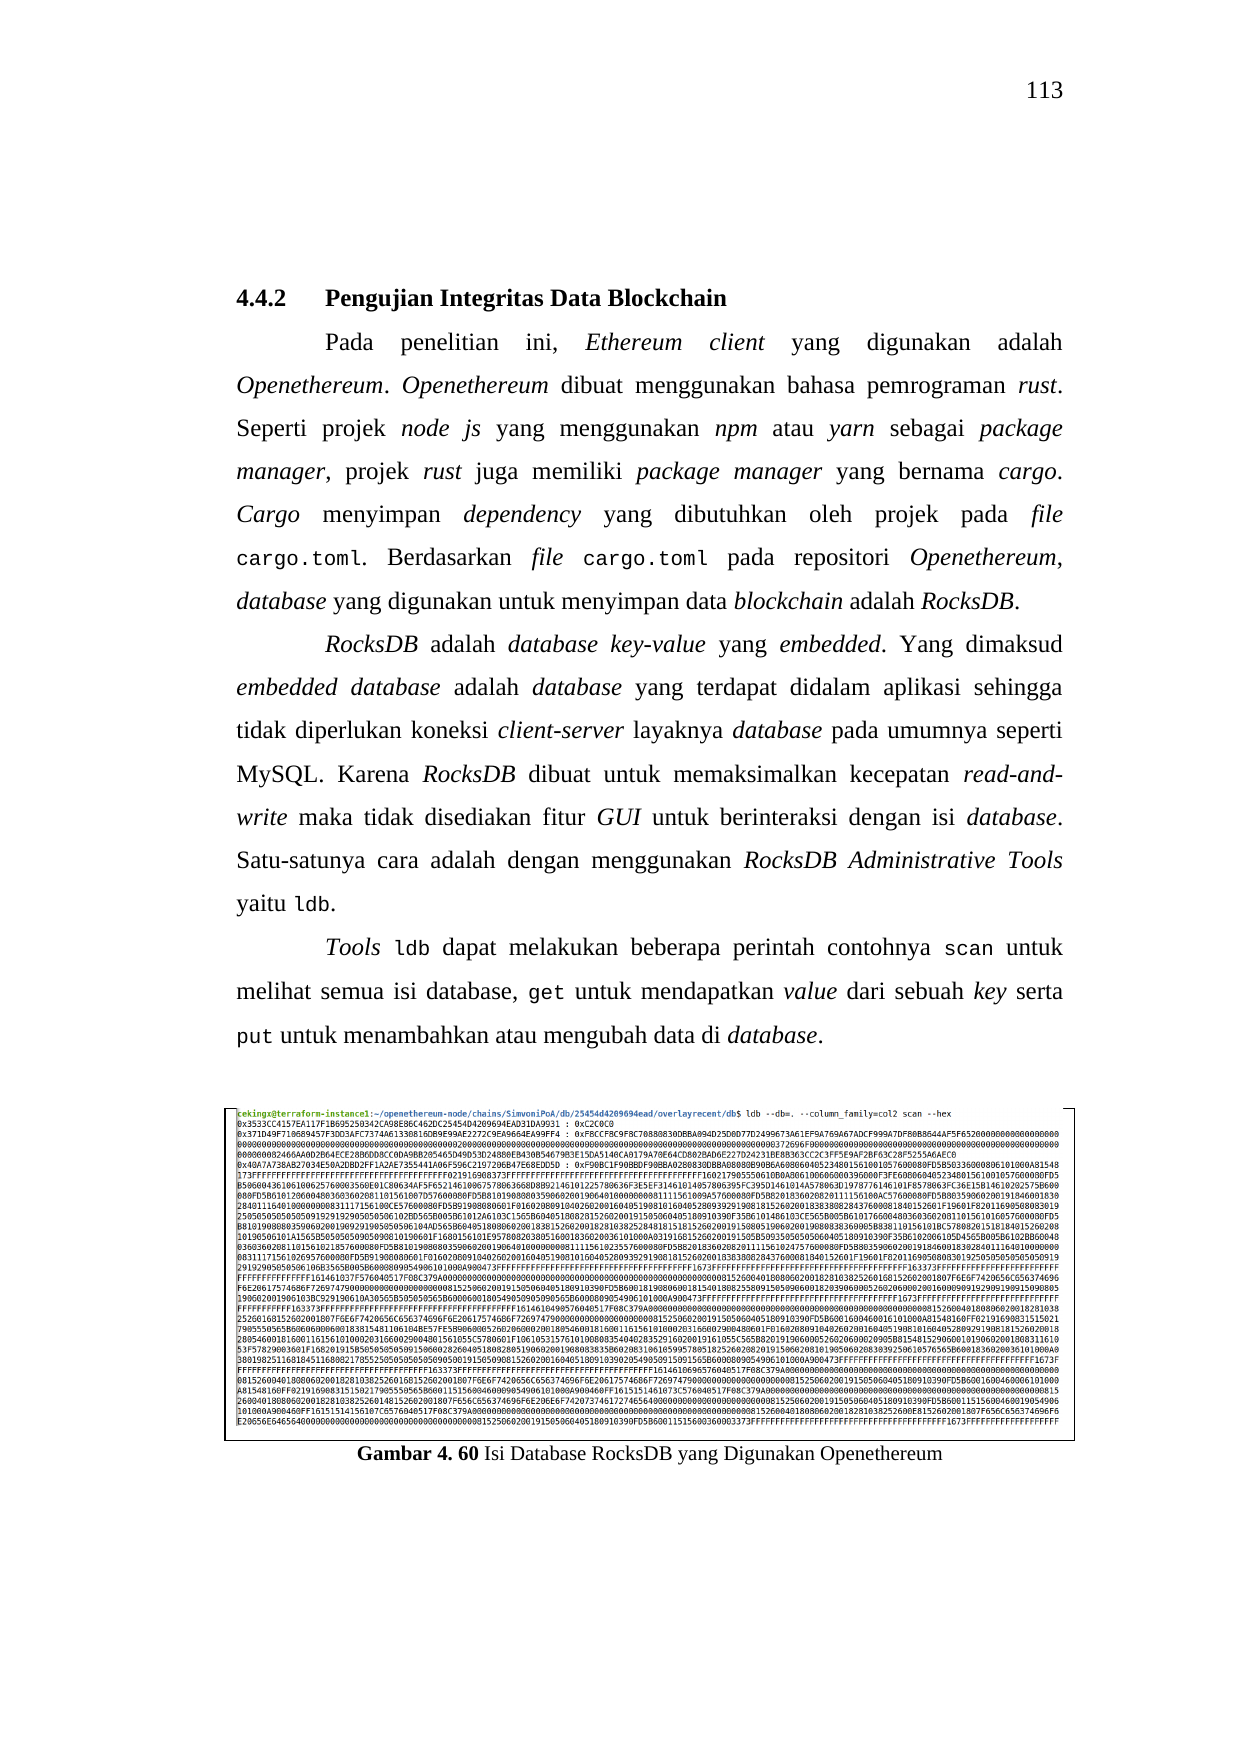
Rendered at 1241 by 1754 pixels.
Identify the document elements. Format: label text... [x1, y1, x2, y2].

picture [236, 1108, 1064, 1426]
text Tools ldb dapat melakukan beberapa perintah contohnya scan untuk melihat semua isi database, get untuk mendapatkan value dari sebuah key serta put untuk menambahkan atau mengubah data di database. [236, 932, 1063, 1050]
text RocksDB adalah database key-value yang embedded. Yang dimaksud embedded database adalah database yang terdapat didalam aplikasi sehingga tidak diperlukan koneksi client-server layaknya database pada umumnya seperti MySQL. Karena RocksDB dibuat untuk memaksimalkan kecepatan read-and-write maka tidak disediakan fitur GUI untuk berinteraksi dengan isi database. Satu-satunya cara adalah dengan menggunakan RocksDB Administrative Tools yaitu ldb. [236, 629, 1063, 918]
text Pada penelitian ini, Ethereum client yang digunakan adalah Openethereum. Openethereum dibuat menggunakan bahasa pemrograman rust. Seperti projek node js yang menggunakan npm atau yarn sebagai package manager, projek rust juga memiliki package manager yang bernama cargo. Cargo menyimpan dependency yang dibutuhkan oleh projek pada file cargo.toml. Berdasarkan file cargo.toml pada repositori Openethereum, database yang digunakan untuk menyimpan data blockchain adalah RocksDB. [236, 327, 1063, 615]
subtitle Pengujian Integritas Data Blockchain [236, 283, 1063, 312]
table_header [226, 1109, 1074, 1440]
